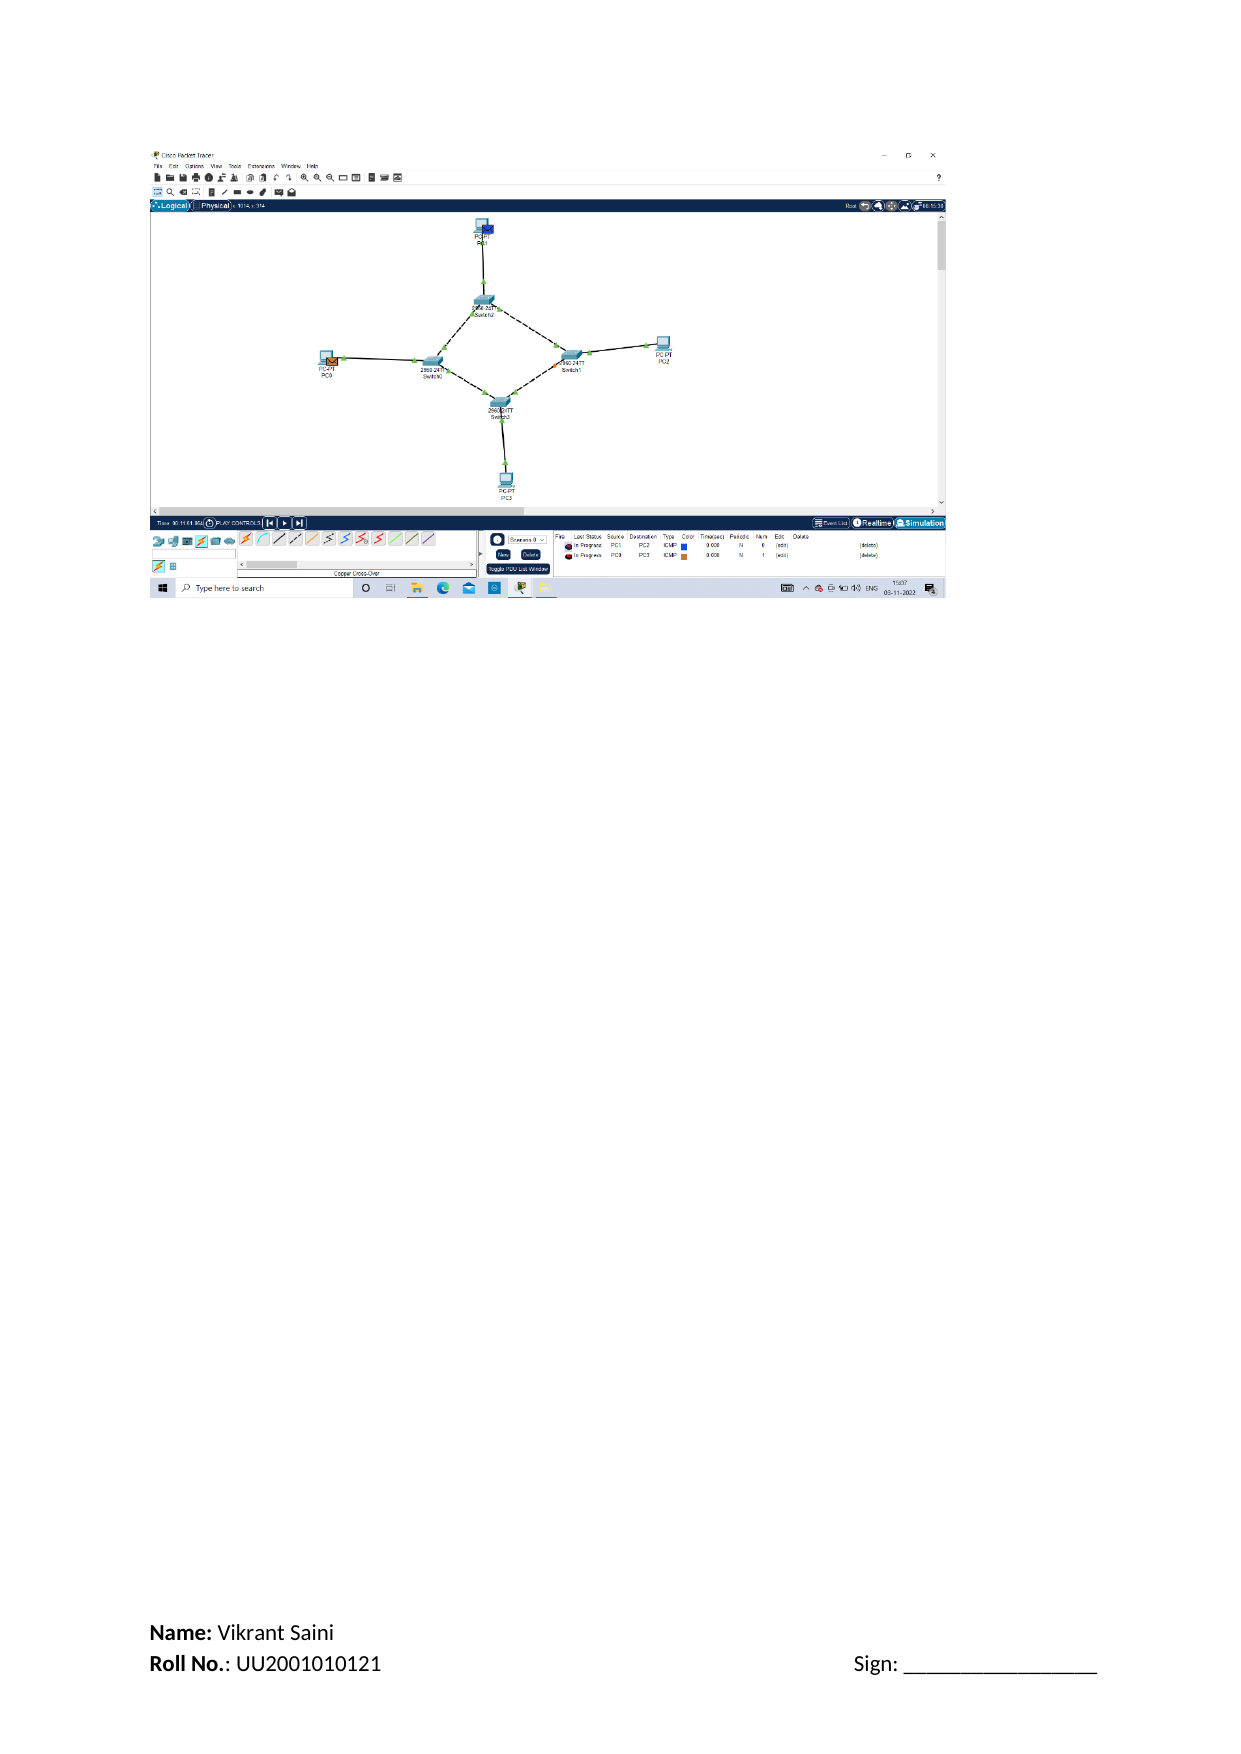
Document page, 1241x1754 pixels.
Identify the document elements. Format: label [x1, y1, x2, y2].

picture [923, 521, 936, 525]
picture [897, 520, 904, 526]
picture [150, 150, 946, 598]
